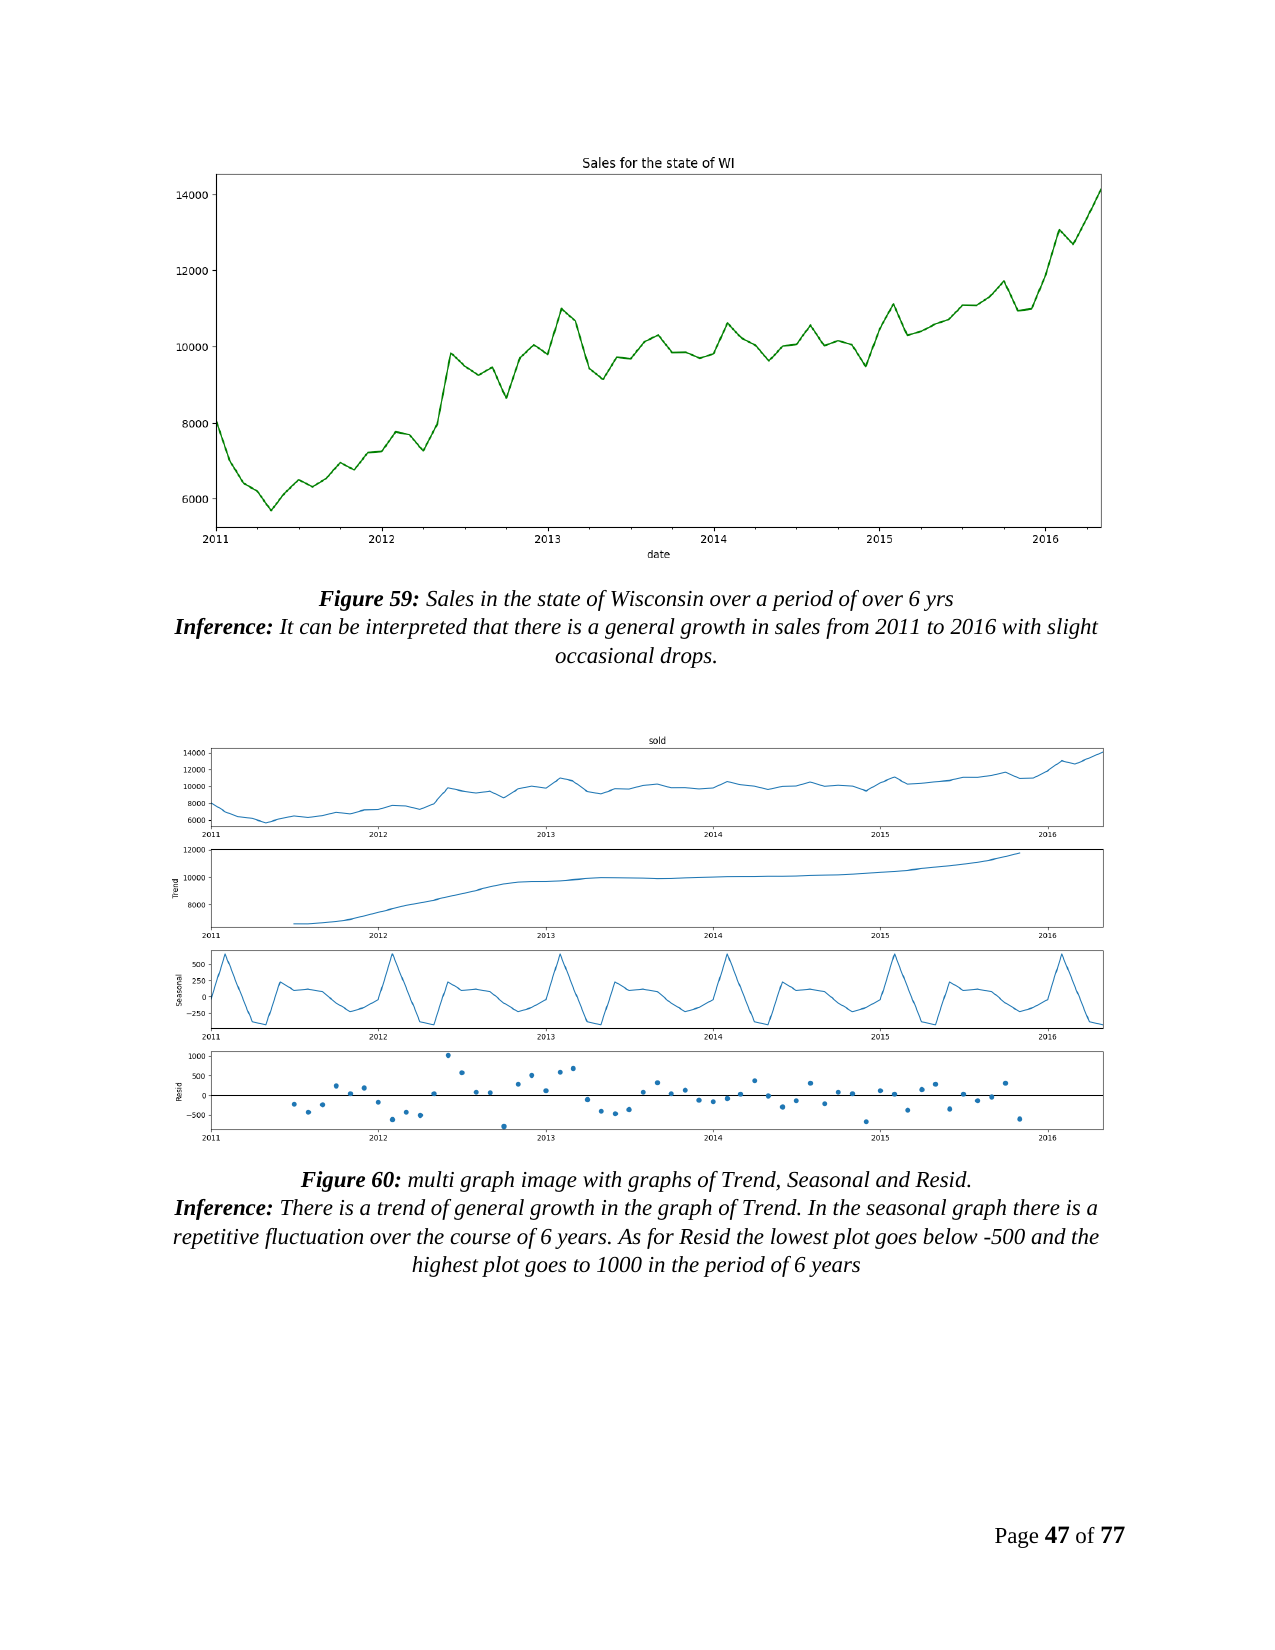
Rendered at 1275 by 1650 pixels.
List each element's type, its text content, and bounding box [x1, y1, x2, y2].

text Figure 59: Sales in the state of Wisconsin over a period of over 6 yrs [150, 585, 1125, 611]
text Inference: There is a trend of general growth in the graph of Trend. In the seasonal graph there is a repetitive fluctuation over the course of 6 years. As for Resid the lowest plot goes below -500 and the highest plot goes to 1000 in the period of 6 years [150, 1194, 1125, 1278]
picture [167, 150, 1108, 567]
picture [167, 732, 1108, 1147]
text Inference: It can be interpreted that there is a general growth in sales from 2011 to 2016 with slight occasional drops. [150, 613, 1125, 668]
text Figure 60: multi graph image with graphs of Trend, Seasonal and Resid. [150, 1166, 1125, 1192]
